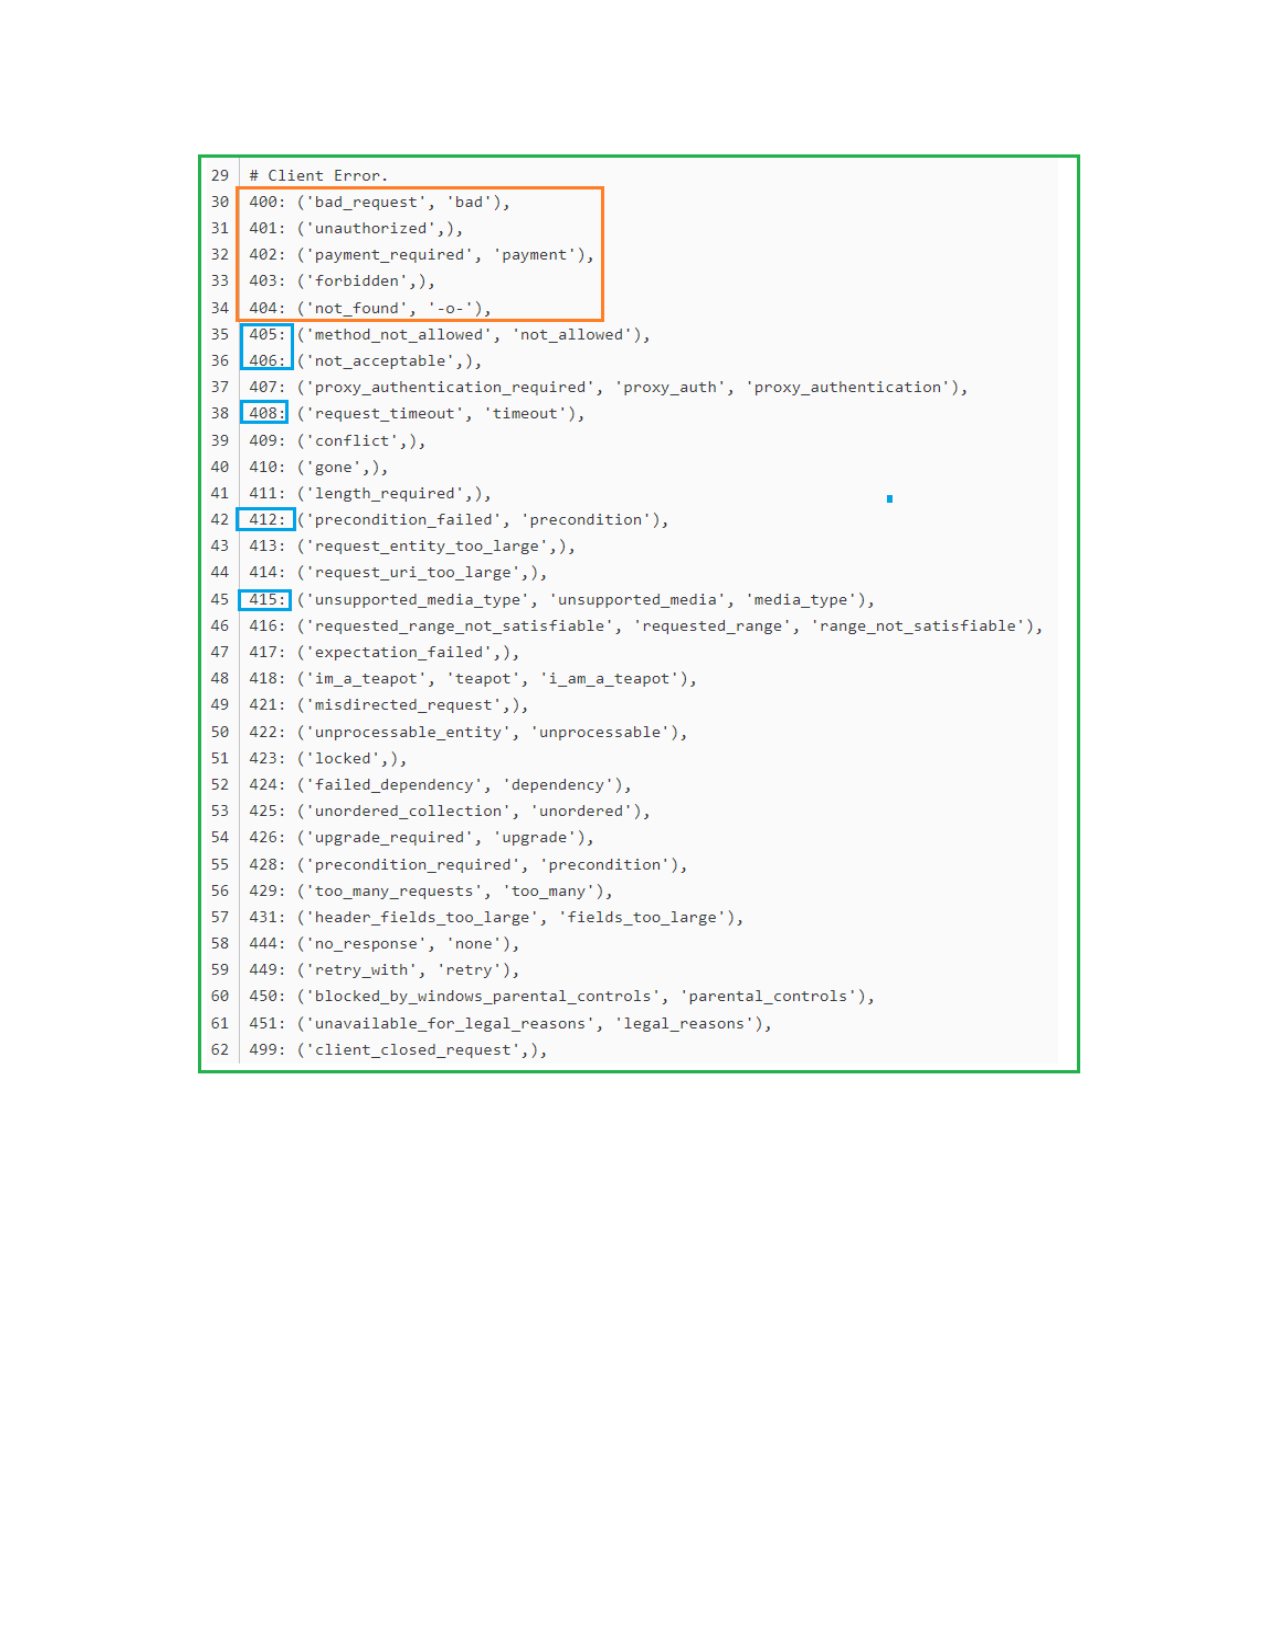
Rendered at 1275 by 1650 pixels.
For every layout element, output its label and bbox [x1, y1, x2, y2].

picture [187, 150, 1088, 1080]
